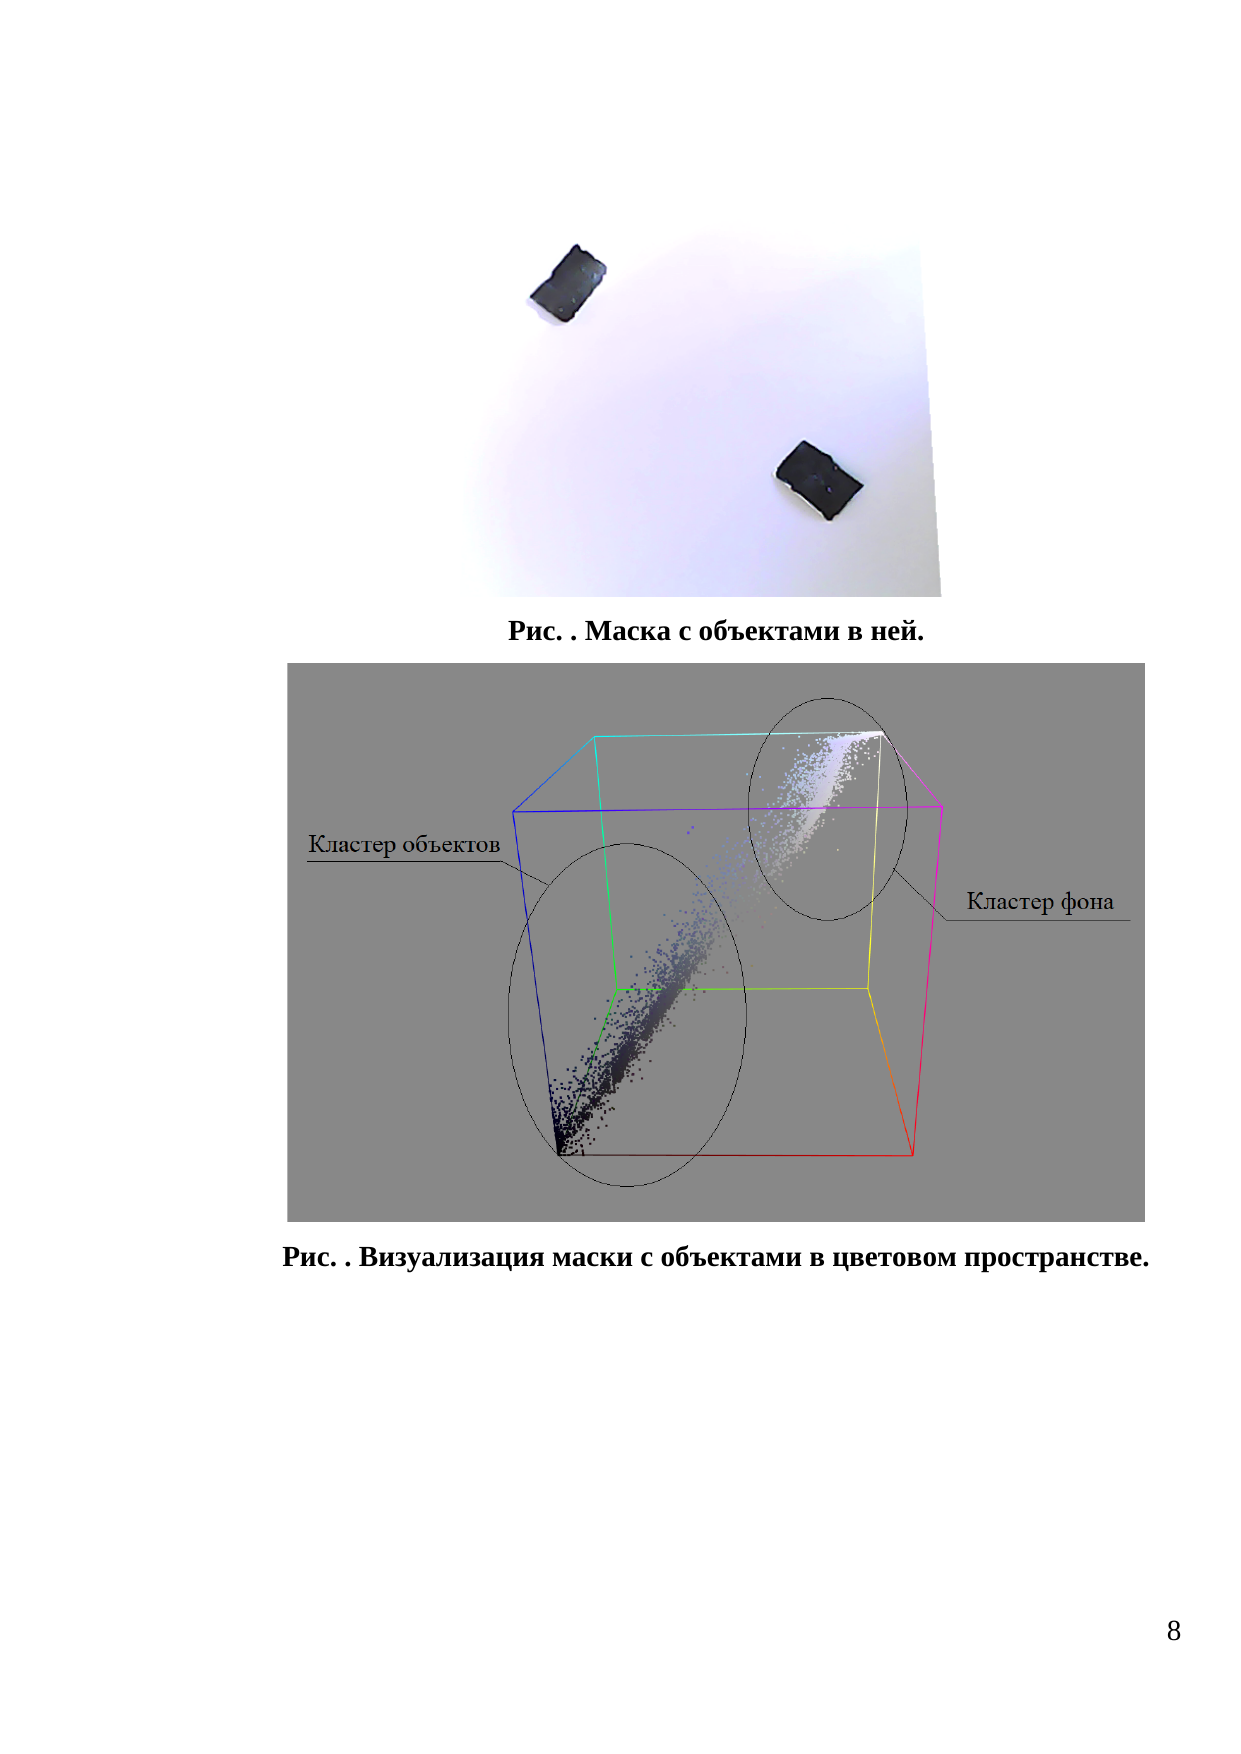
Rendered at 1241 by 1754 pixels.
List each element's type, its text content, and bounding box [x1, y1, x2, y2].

text Рис. . Визуализация маски с объектами в цветовом пространстве. [177, 1239, 1181, 1272]
text Рис. . Маска с объектами в ней. [177, 613, 1181, 647]
picture [287, 663, 1145, 1222]
picture [391, 118, 1042, 597]
